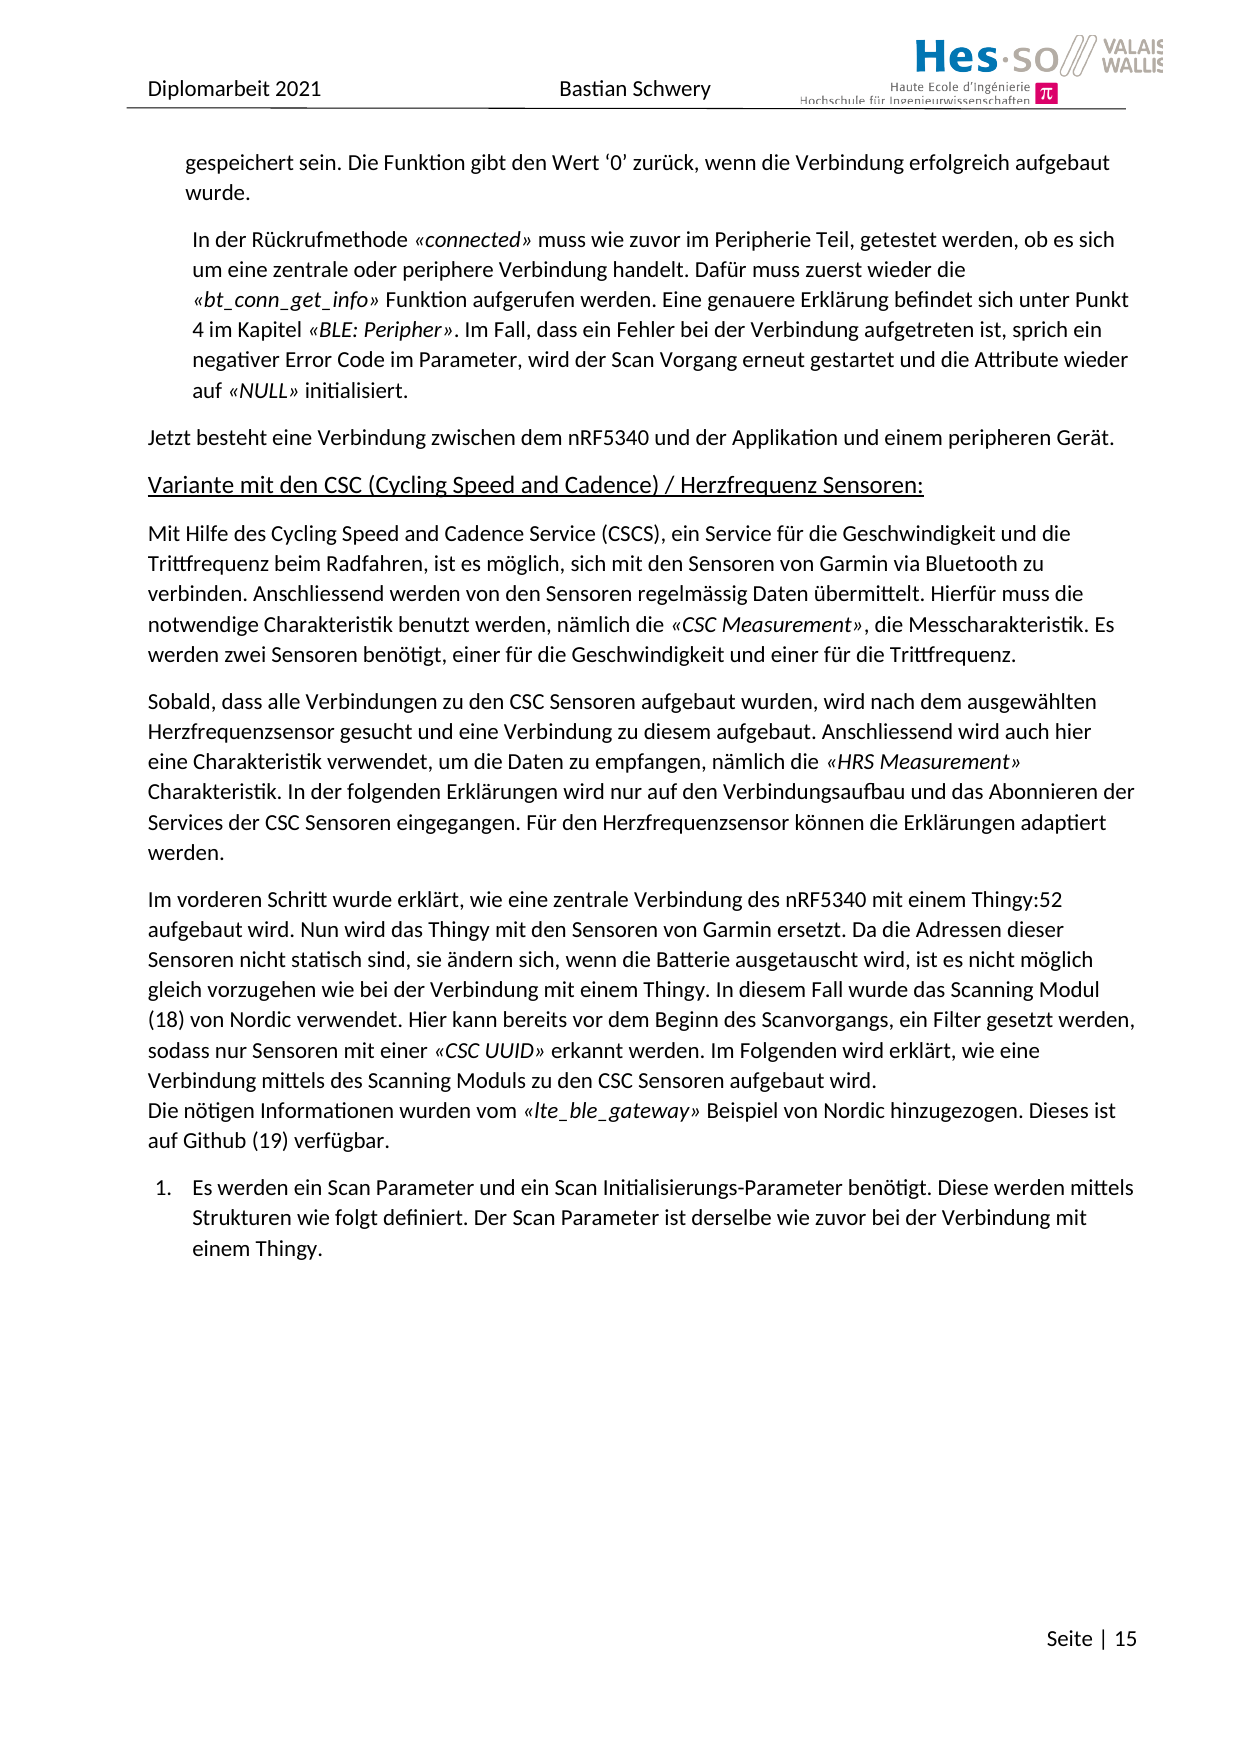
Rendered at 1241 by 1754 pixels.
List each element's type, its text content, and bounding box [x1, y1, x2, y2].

text Variante mit den CSC (Cycling Speed and Cadence) / Herzfrequenz Sensoren: [148, 469, 1137, 500]
text Sobald, dass alle Verbindungen zu den CSC Sensoren aufgebaut wurden, wird nach dem ausgewählten Herzfrequenzsensor gesucht und eine Verbindung zu diesem aufgebaut. Anschliessend wird auch hier eine Charakteristik verwendet, um die Daten zu empfangen, nämlich die «HRS Measurement» Charakteristik. In der folgenden Erklärungen wird nur auf den Verbindungsaufbau und das Abonnieren der Services der CSC Sensoren eingegangen. Für den Herzfrequenzsensor können die Erklärungen adaptiert werden. [148, 687, 1137, 866]
list Es werden ein Scan Parameter und ein Scan Initialisierungs-Parameter benötigt. Diese werden mittels Strukturen wie folgt definiert. Der Scan Parameter ist derselbe wie zuvor bei der Verbindung mit einem Thingy. [154, 1173, 1137, 1262]
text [185, 148, 1137, 206]
text In der Rückrufmethode «connected» muss wie zuvor im Peripherie Teil, getestet werden, ob es sich um eine zentrale oder periphere Verbindung handelt. Dafür muss zuerst wieder die «bt_conn_get_info» Funktion aufgerufen werden. Eine genauere Erklärung befindet sich unter Punkt 4 im Kapitel «BLE: Peripheral». Im Fall, dass ein Fehler bei der Verbindung aufgetreten ist, sprich ein negativer Error Code im Parameter, wird der Scan Vorgang erneut gestartet und die Attribute wieder auf «NULL» initialisiert. [192, 225, 1137, 404]
picture [800, 35, 1163, 104]
text Im vorderen Schritt wurde erklärt, wie eine zentrale Verbindung des nRF5340 mit einem Thingy:52 aufgebaut wird. Nun wird das Thingy mit den Sensoren von Garmin ersetzt. Da die Adressen dieser Sensoren nicht statisch sind, sie ändern sich, wenn die Batterie ausgetauscht wird, ist es nicht möglich gleich vorzugehen wie bei der Verbindung mit einem Thingy. In diesem Fall wurde das Scanning Modul von Nordic verwendet. Hier kann bereits vor dem Beginn des Scanvorgangs, ein Filter gesetzt werden, sodass nur Sensoren mit einer «CSC UUID» erkannt werden. Im Folgenden wird erklärt, wie eine Verbindung mittels des Scanning Moduls zu den CSC Sensoren aufgebaut wird. Die nötigen Informationen wurden vom «lte_ble_gateway» Beispiel von Nordic hinzugezogen. Dieses ist auf Github verfügbar. [148, 885, 1137, 1154]
text Mit Hilfe des Cycling Speed and Cadence Service (CSCS), ein Service für die Geschwindigkeit und die Trittfrequenz beim Radfahren, ist es möglich, sich mit den Sensoren von Garmin via Bluetooth zu verbinden. Anschliessend werden von den Sensoren regelmässig Daten übermittelt. Hierfür muss die notwendige Charakteristik benutzt werden, nämlich die «CSC Measurement», die Messcharakteristik. Es werden zwei Sensoren benötigt, einer für die Geschwindigkeit und einer für die Trittfrequenz. [148, 519, 1137, 668]
text Jetzt besteht eine Verbindung zwischen dem nRF5340 und der Applikation und einem peripheren Gerät. [148, 423, 1137, 451]
